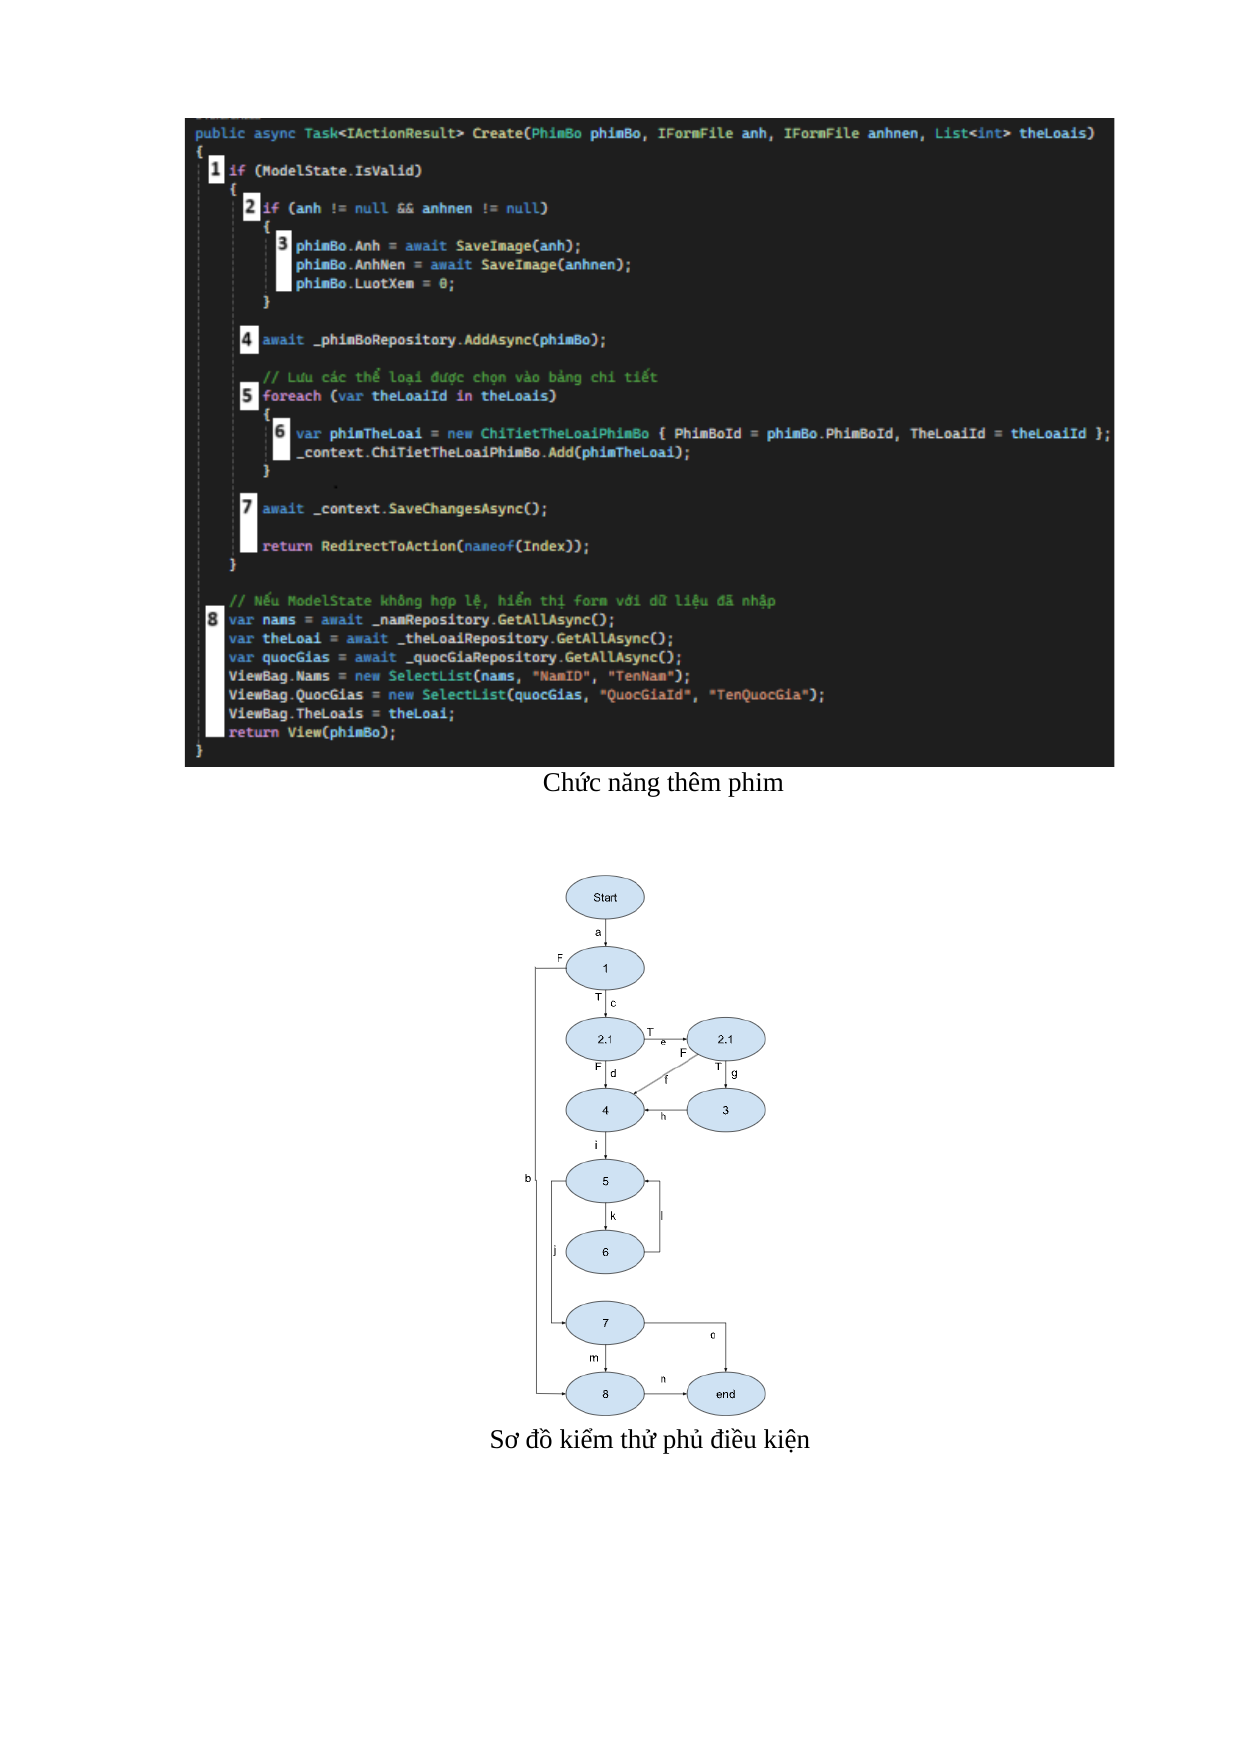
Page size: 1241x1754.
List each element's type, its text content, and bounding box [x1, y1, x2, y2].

picture [184, 118, 1115, 767]
text Sơ đồ kiểm thử phủ điều kiện [177, 1423, 1122, 1454]
text Chức năng thêm phim [204, 767, 1122, 798]
picture [506, 855, 793, 1423]
